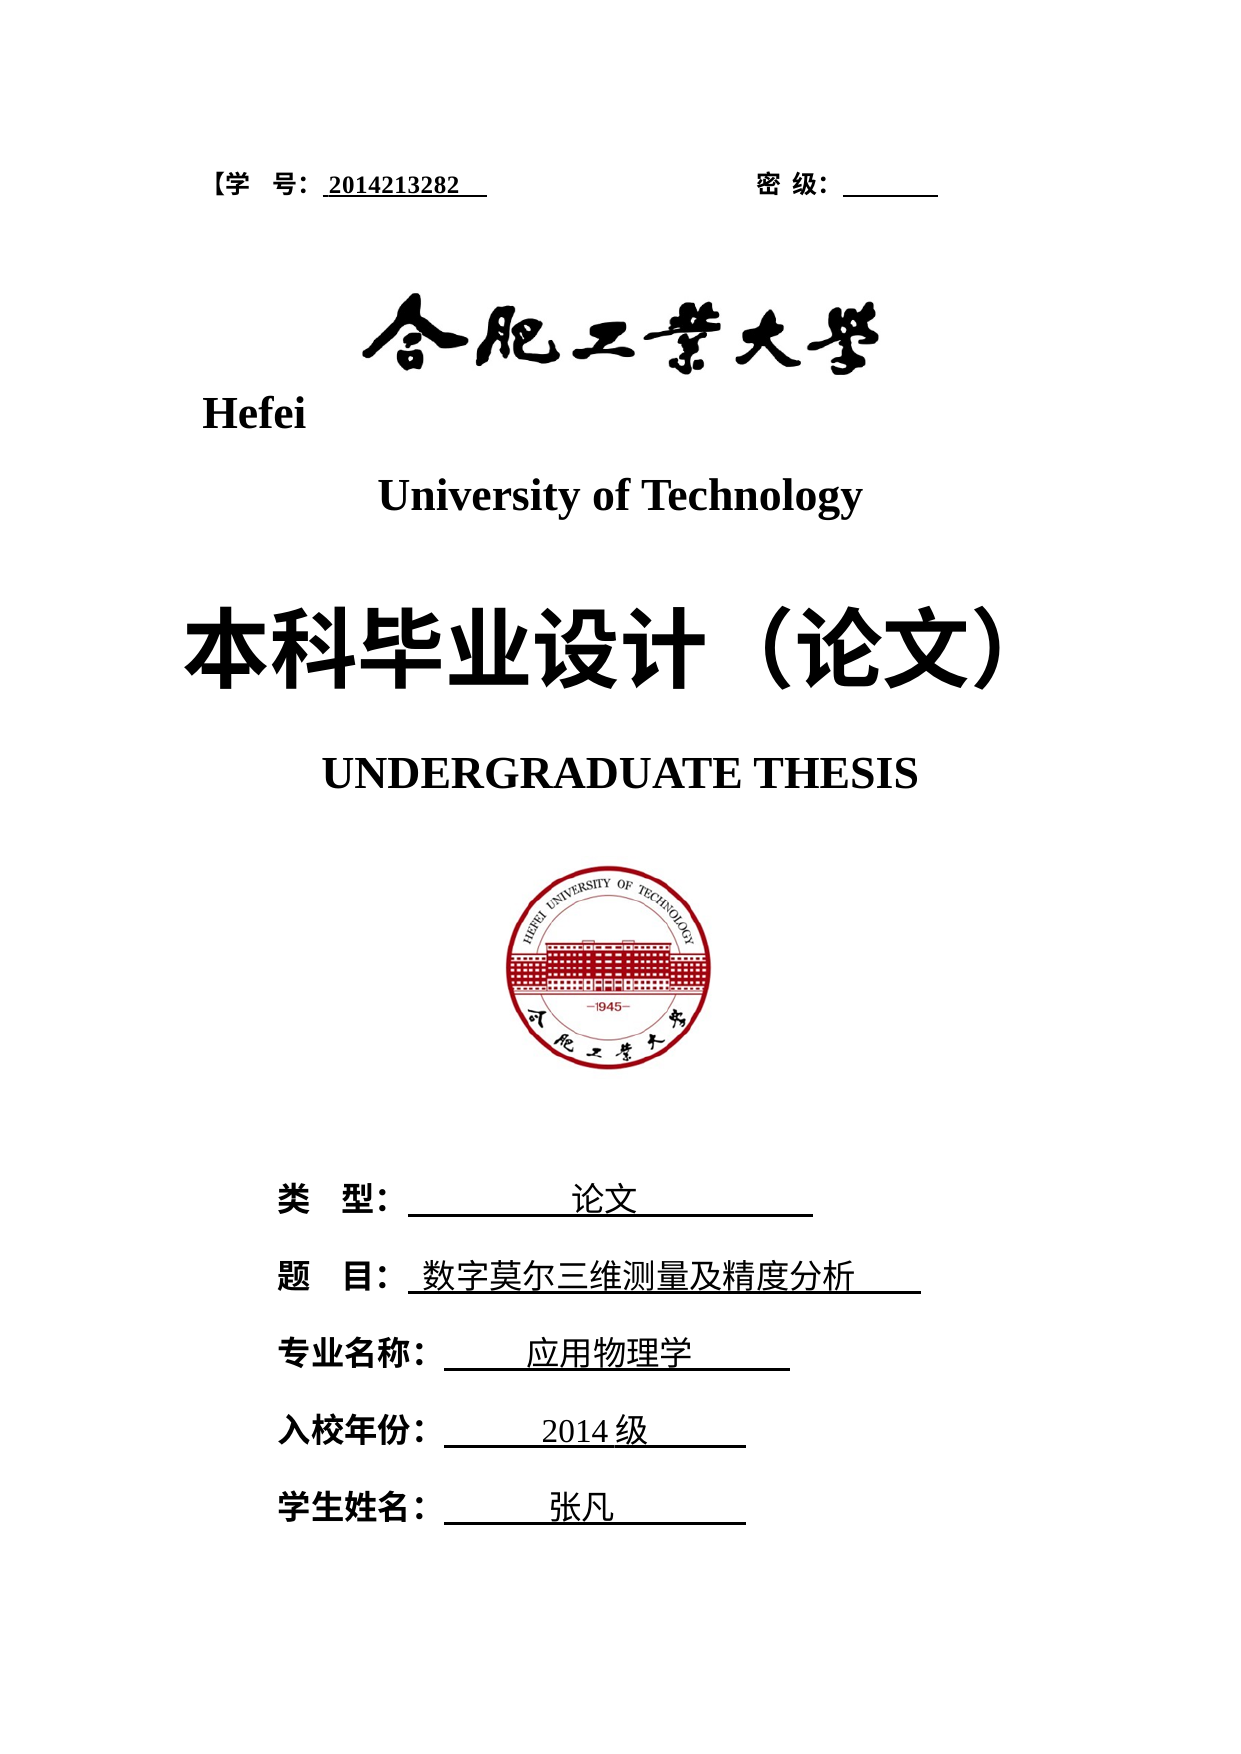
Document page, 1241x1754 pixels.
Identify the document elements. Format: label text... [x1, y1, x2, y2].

text 类 型： 论文 [177, 1165, 1063, 1230]
text Hefei University of Technology [177, 380, 1063, 526]
picture [350, 285, 891, 383]
table_header 密 级： [733, 150, 1063, 264]
text 入校年份： 2014级 [177, 1396, 1063, 1461]
text 题 目： 数字莫尔三维测量及精度分析 [177, 1242, 1063, 1307]
text 学生姓名： 张凡 [177, 1473, 1063, 1538]
table_header 【学 号： 2014213282 [189, 150, 733, 264]
text UNDERGRADUATE THESIS [155, 740, 1085, 805]
text 专业名称： 应用物理学 [177, 1319, 1063, 1384]
picture [505, 856, 714, 1079]
text 本科毕业设计（论文） [166, 578, 1074, 708]
